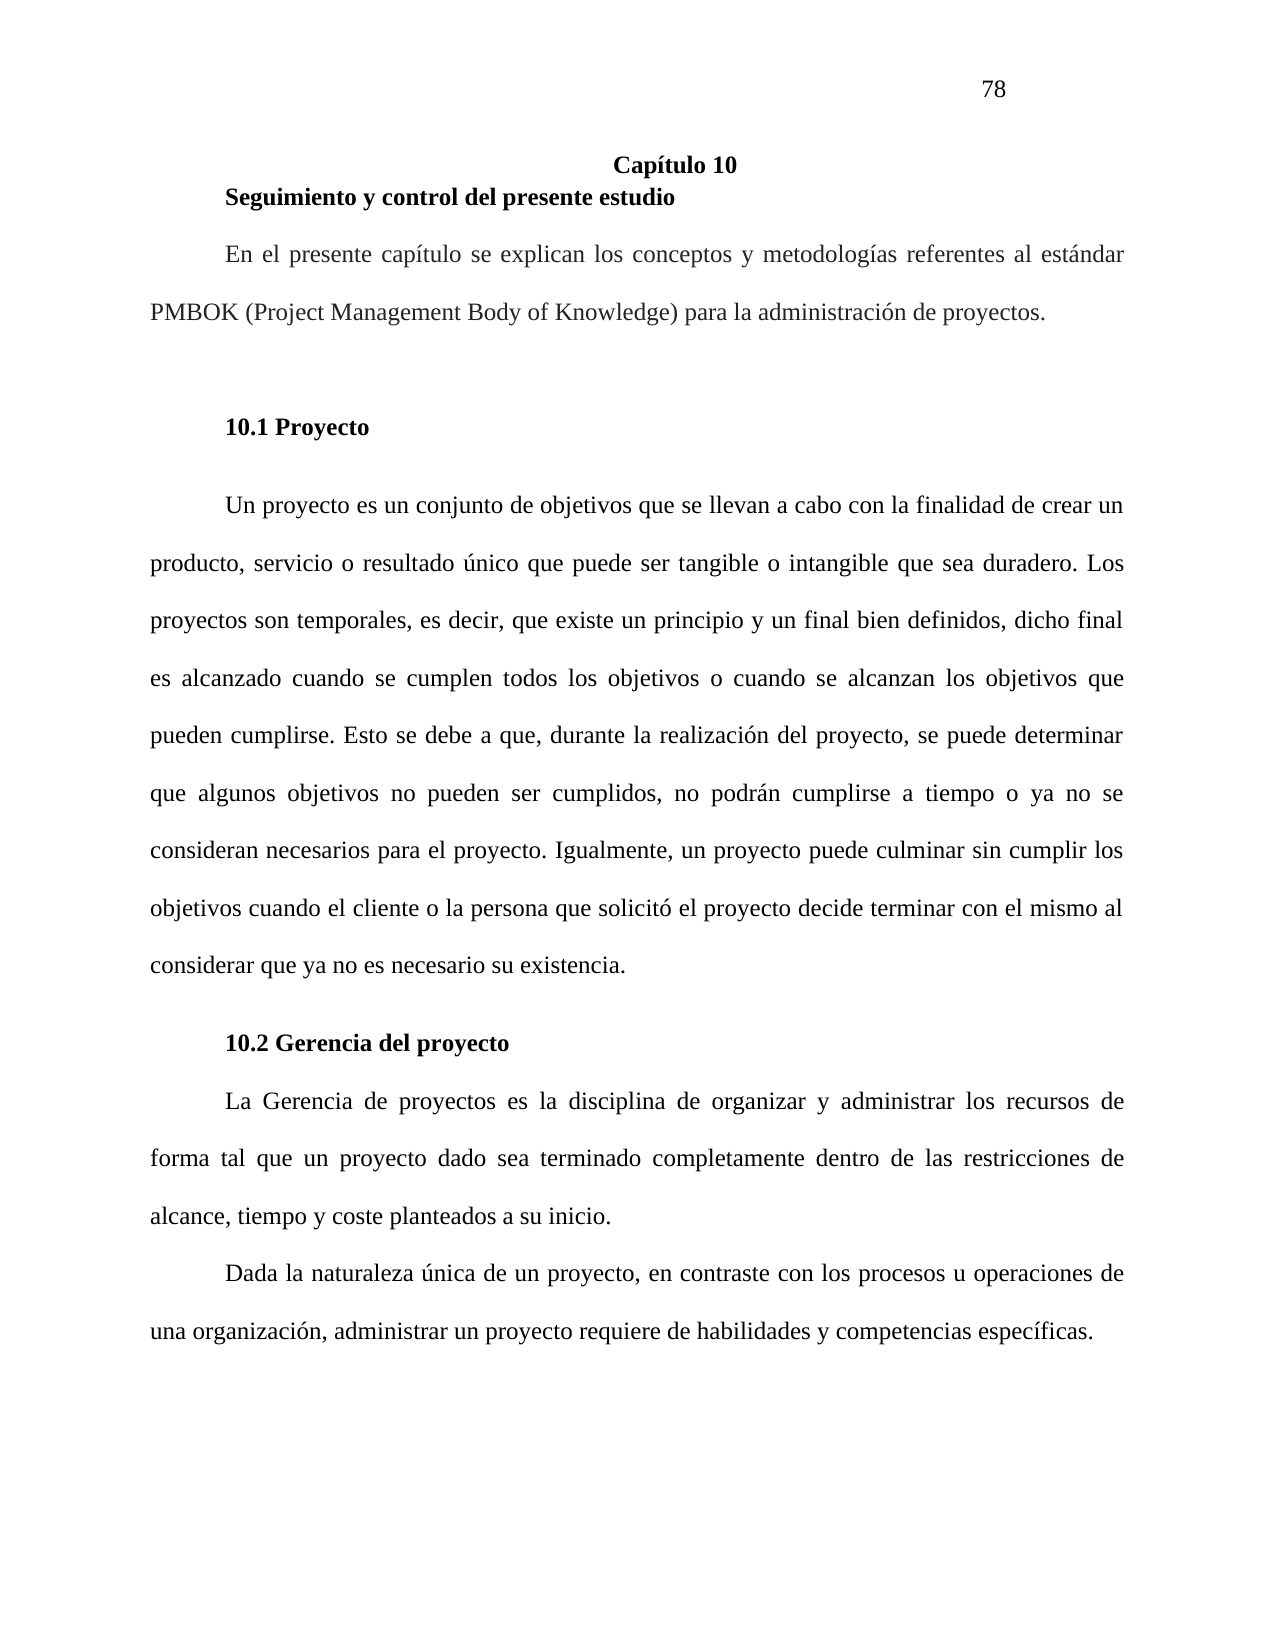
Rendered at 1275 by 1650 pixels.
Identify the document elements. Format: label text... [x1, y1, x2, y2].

subtitle Seguimiento y control del presente estudio [150, 182, 1125, 211]
text En el presente capítulo se explican los conceptos y metodologías referentes al estándar PMBOK (Project Management Body of Knowledge) para la administración de proyectos. [150, 239, 1125, 326]
subtitle 10.2 Gerencia del proyecto [150, 1028, 1125, 1057]
text Un proyecto es un conjunto de objetivos que se llevan a cabo con la finalidad de crear un producto, servicio o resultado único que puede ser tangible o intangible que sea duradero. Los proyectos son temporales, es decir, que existe un principio y un final bien definidos, dicho final es alcanzado cuando se cumplen todos los objetivos o cuando se alcanzan los objetivos que pueden cumplirse. Esto se debe a que, durante la realización del proyecto, se puede determinar que algunos objetivos no pueden ser cumplidos, no podrán cumplirse a tiempo o ya no se consideran necesarios para el proyecto. Igualmente, un proyecto puede culminar sin cumplir los objetivos cuando el cliente o la persona que solicitó el proyecto decide terminar con el mismo al considerar que ya no es necesario su existencia. [150, 490, 1125, 979]
subtitle Capítulo 10 [150, 150, 1125, 179]
text La Gerencia de proyectos es la disciplina de organizar y administrar los recursos de forma tal que un proyecto dado sea terminado completamente dentro de las restricciones de alcance, tiempo y coste planteados a su inicio. [150, 1086, 1125, 1230]
text Dada la naturaleza única de un proyecto, en contraste con los procesos u operaciones de una organización, administrar un proyecto requiere de habilidades y competencias específicas. [150, 1258, 1125, 1345]
subtitle 10.1 Proyecto [150, 412, 1125, 441]
